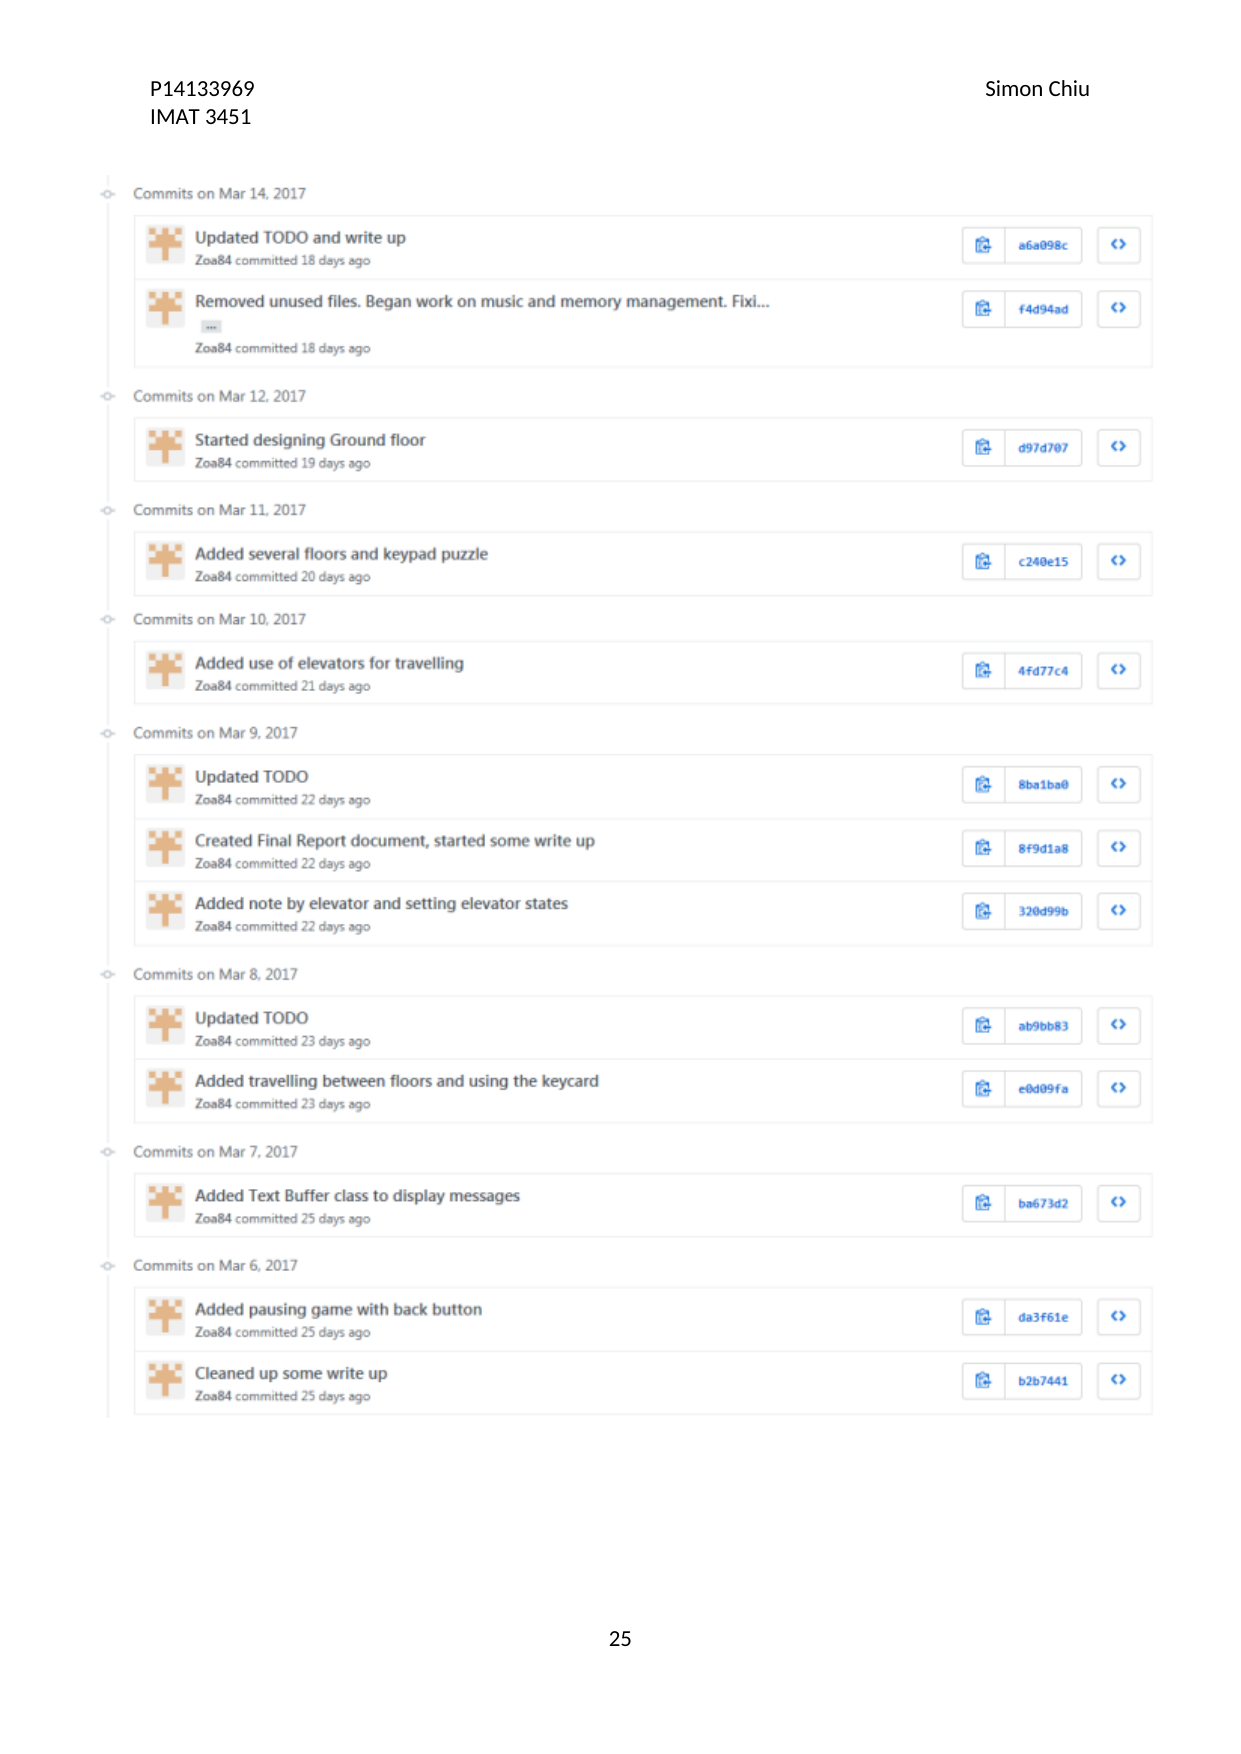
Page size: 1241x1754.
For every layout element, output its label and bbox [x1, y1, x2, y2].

picture [75, 175, 1166, 1418]
